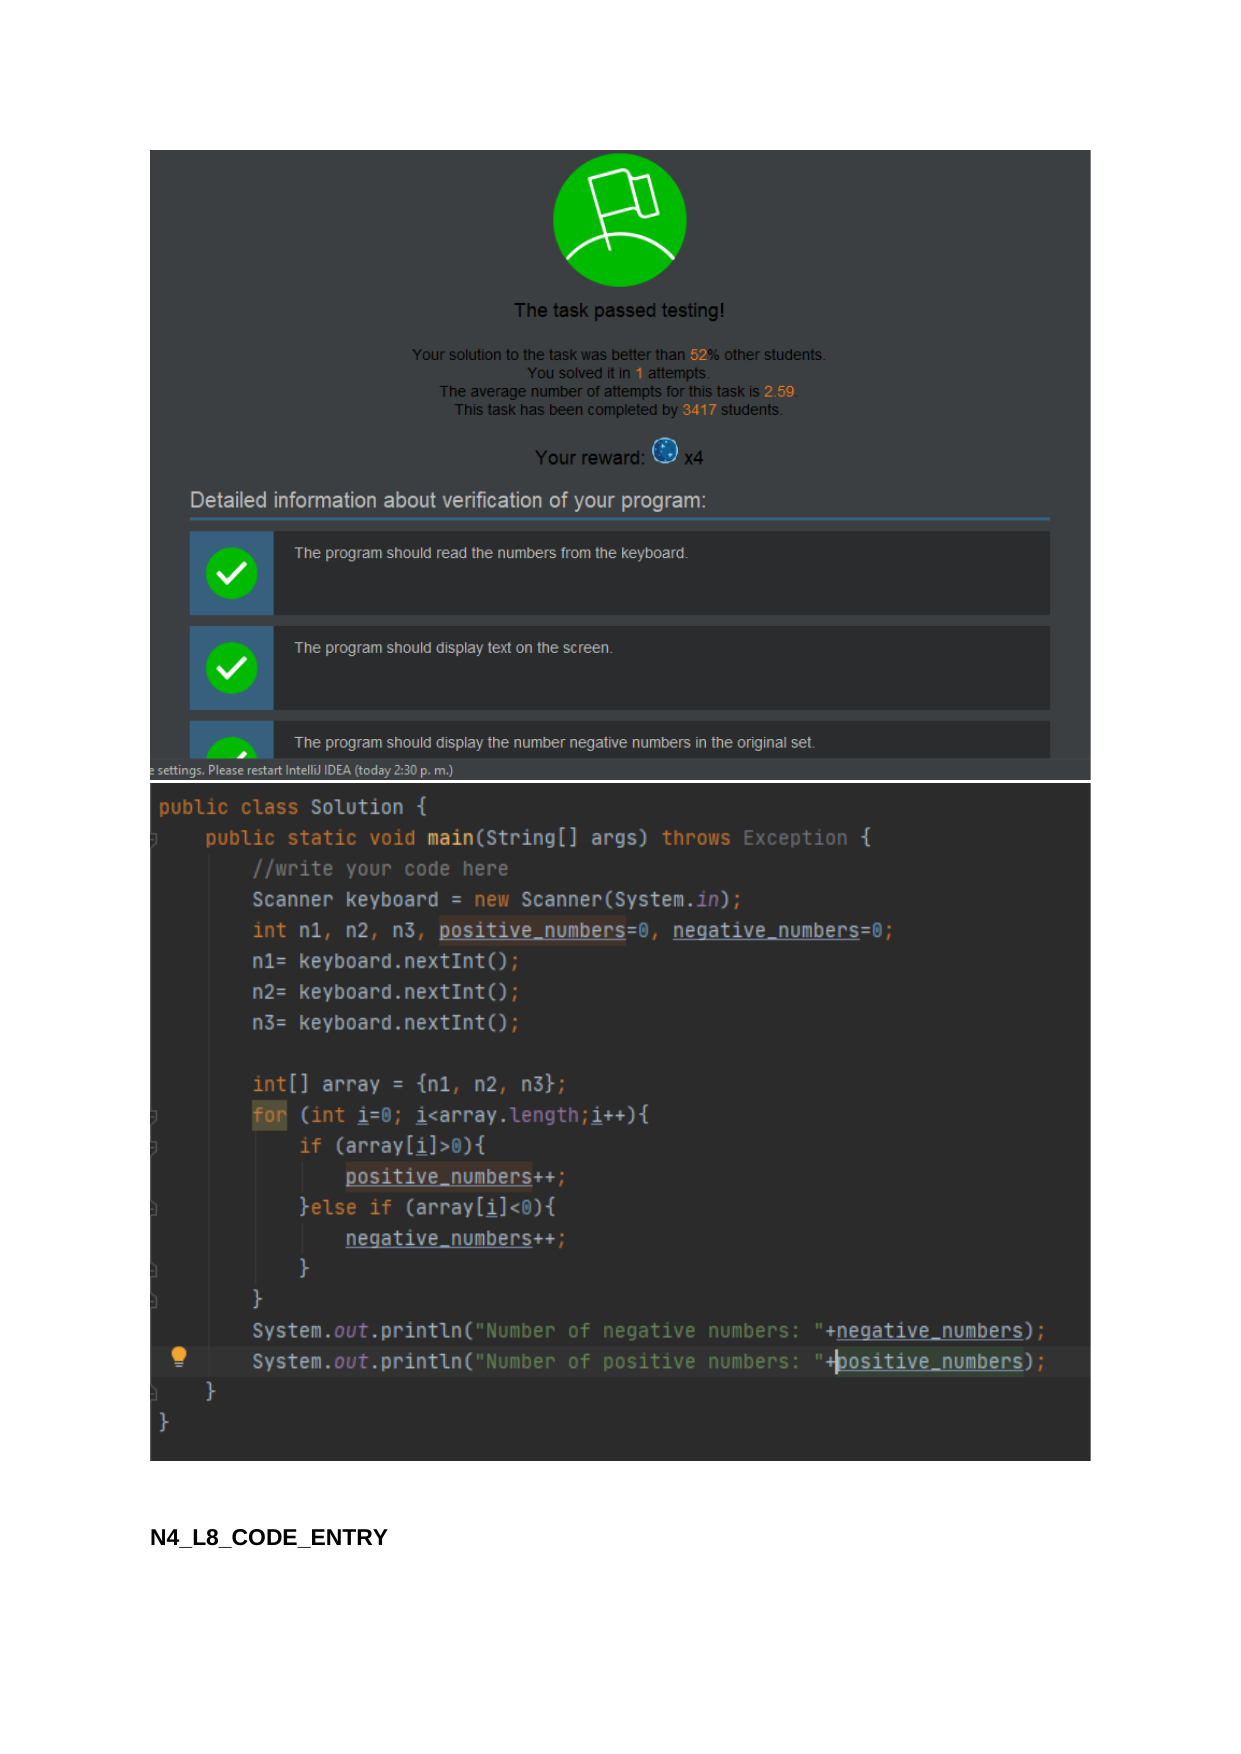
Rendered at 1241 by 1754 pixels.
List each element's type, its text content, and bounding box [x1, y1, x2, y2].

text N4_L8_CODE_ENTRY [150, 1524, 1090, 1551]
picture [150, 150, 1091, 780]
picture [150, 783, 1091, 1461]
